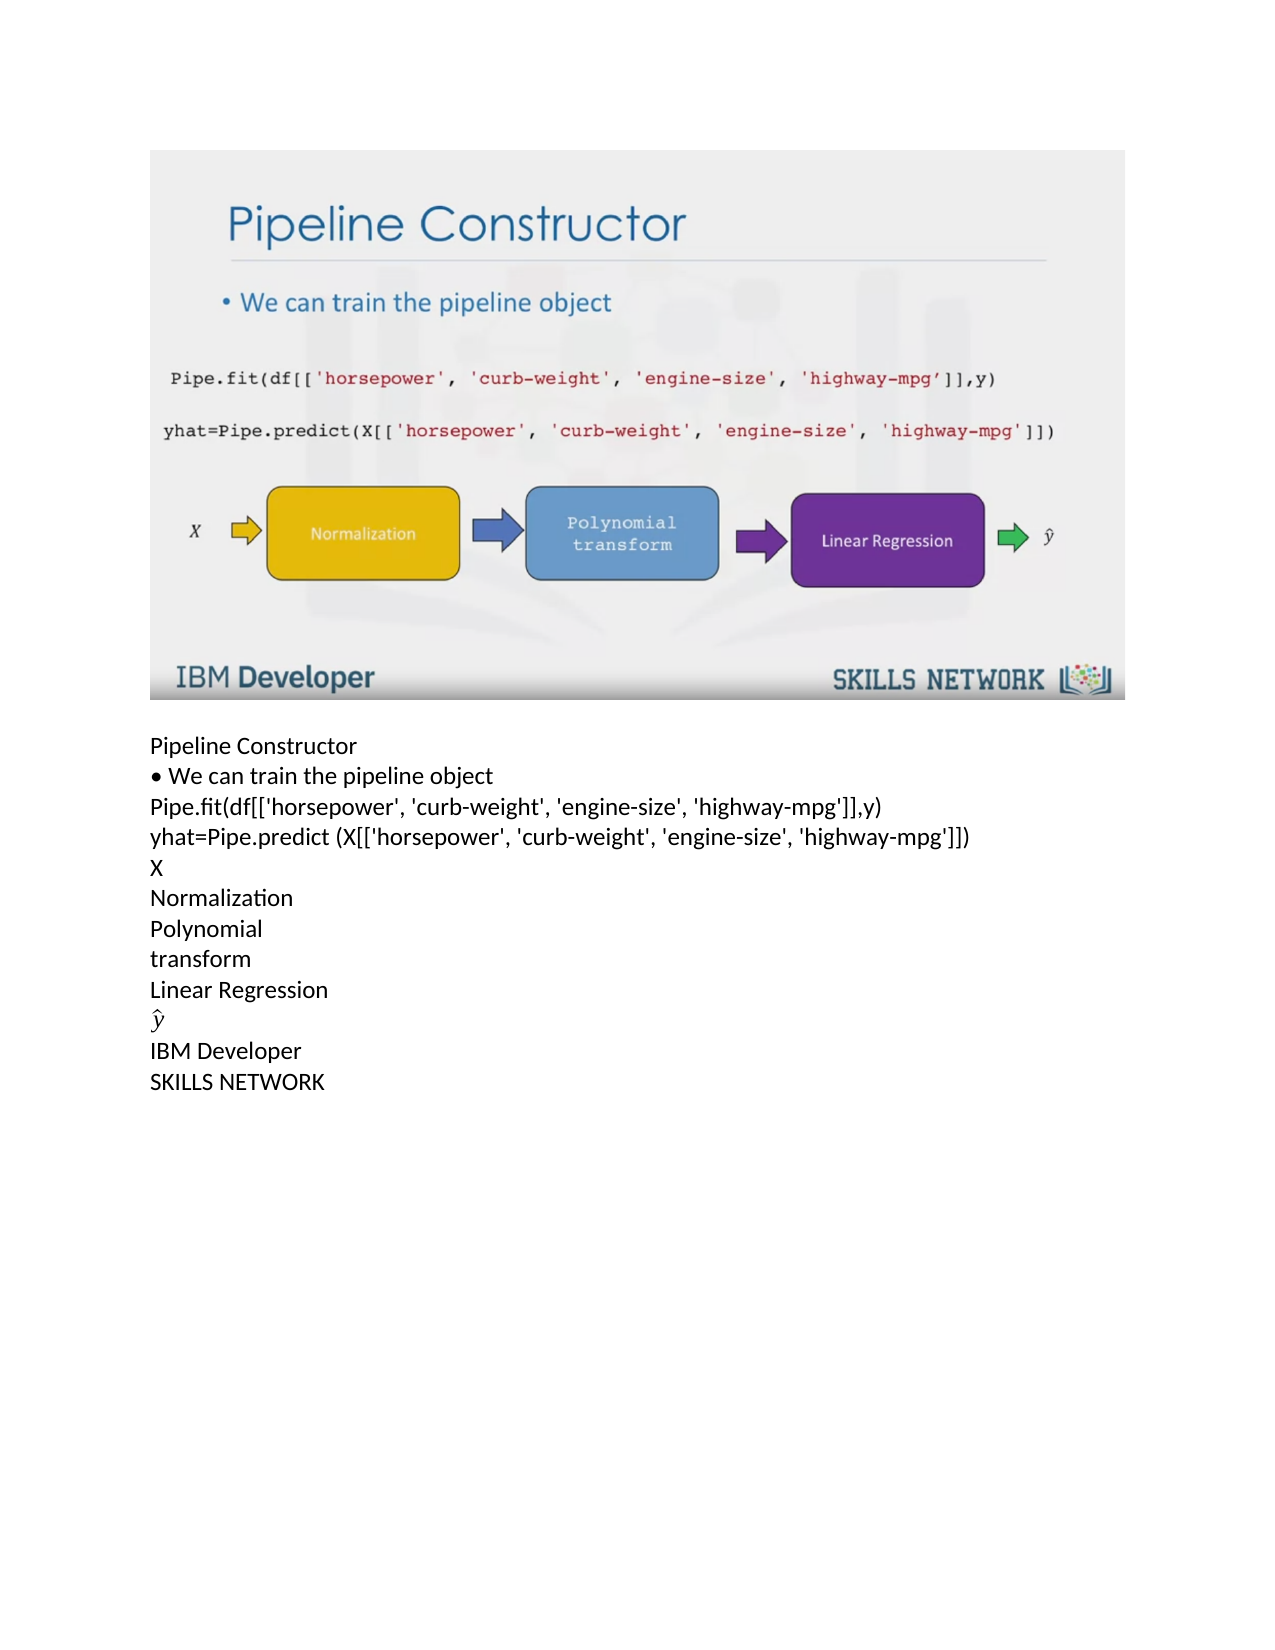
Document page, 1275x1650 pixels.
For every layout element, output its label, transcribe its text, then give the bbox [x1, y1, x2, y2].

text transform [150, 943, 1125, 974]
text SKILLS NETWORK [150, 1066, 1125, 1096]
text Linear Regression [150, 974, 1125, 1004]
text IBM Developer [150, 1035, 1125, 1066]
text Pipe.fit(df[['horsepower', 'curb-weight', 'engine-size', 'highway-mpg']],y) [150, 791, 1125, 821]
text Polynomial [150, 913, 1125, 943]
text Normalization [150, 882, 1125, 913]
text X [150, 852, 1125, 882]
picture [150, 150, 1125, 700]
text yhat=Pipe.predict (X[['horsepower', 'curb-weight', 'engine-size', 'highway-mpg']]) [150, 821, 1125, 852]
text Pipeline Constructor [150, 730, 1125, 760]
text • We can train the pipeline object [150, 760, 1125, 791]
